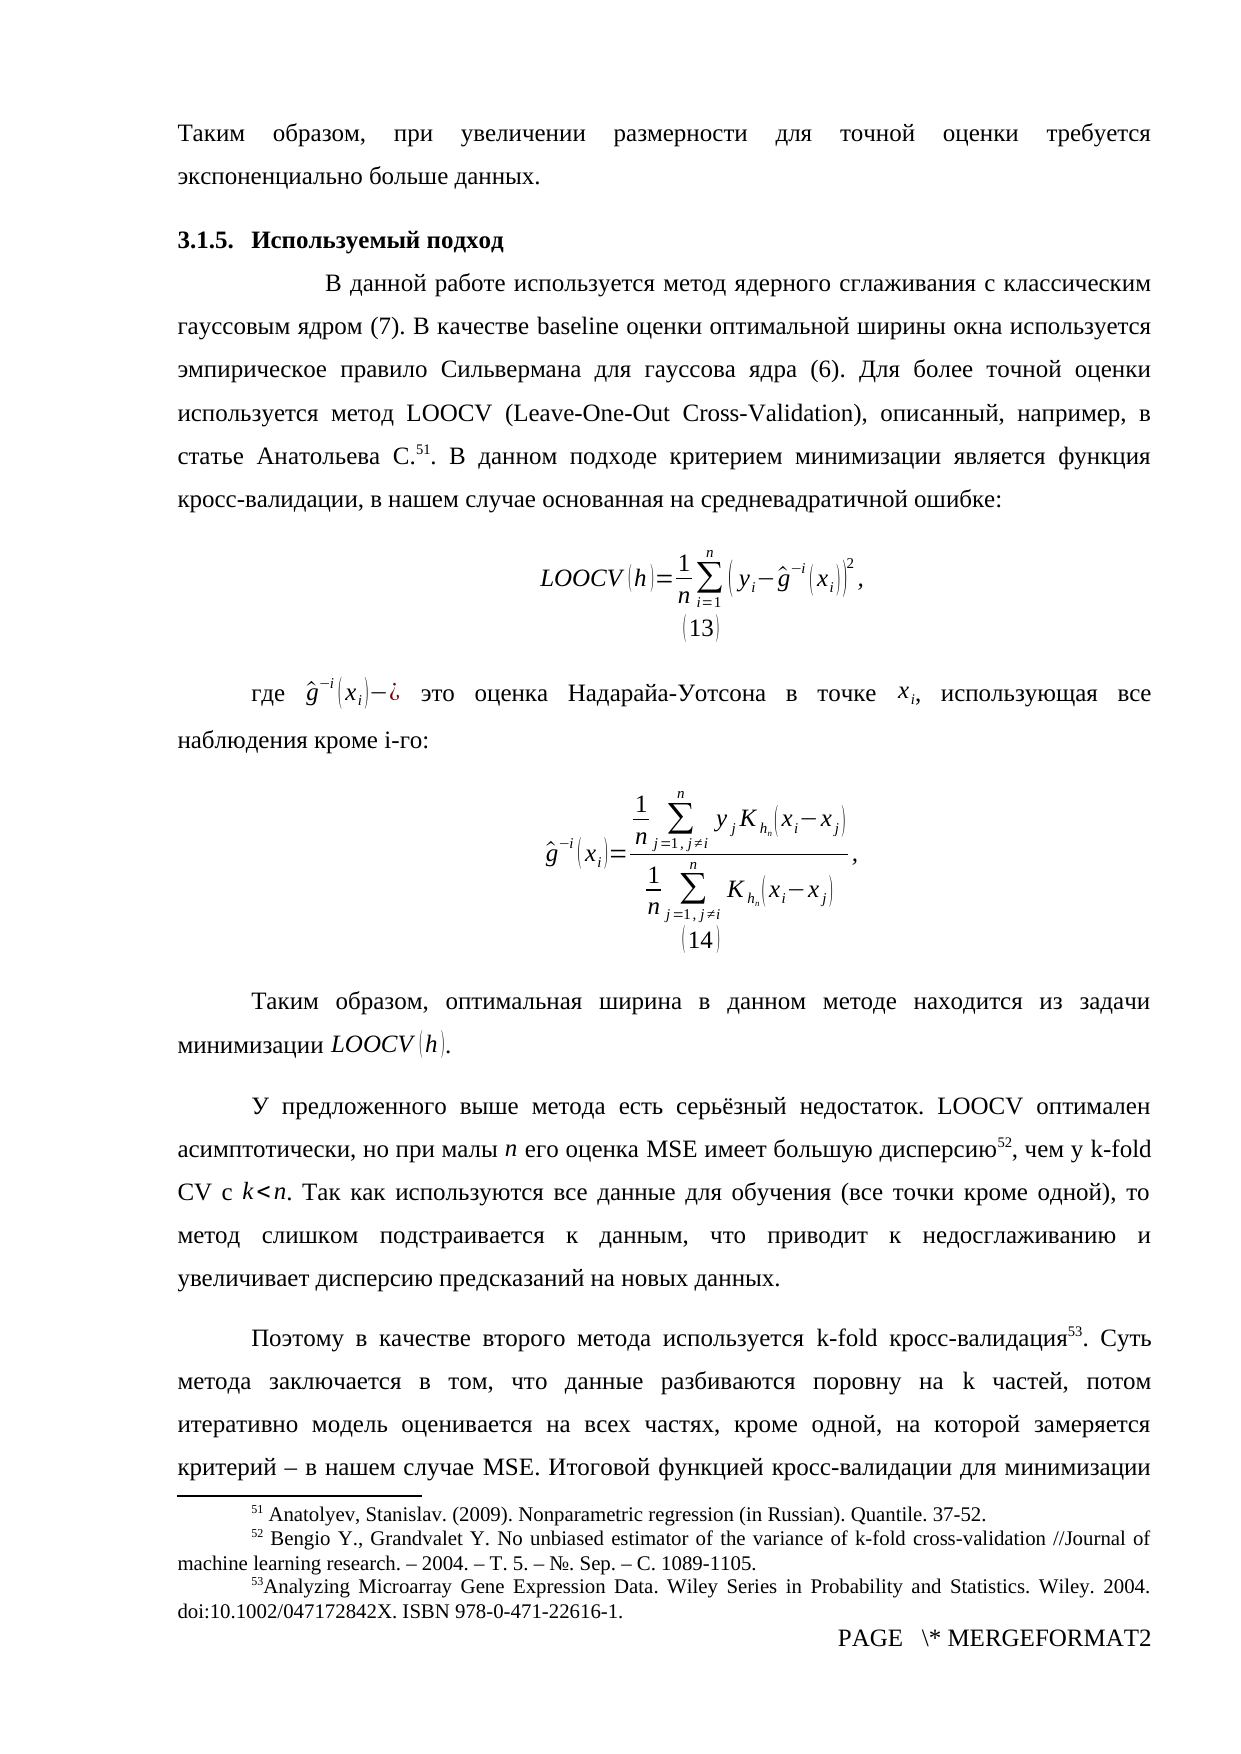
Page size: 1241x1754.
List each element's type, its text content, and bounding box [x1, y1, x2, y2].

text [177, 1323, 1152, 1481]
text У предложенного выше метода есть серьёзный недостаток. LOOCV оптимален асимптотически, но при малы его оценка MSE имеет большую дисперсию, чем у k-fold CV с . Так как используются все данные для обучения (все точки кроме одной), то метод слишком подстраивается к данным, что приводит к недосглаживанию и увеличивает дисперсию предсказаний на новых данных. [177, 1091, 1152, 1292]
text где это оценка Надарайа-Уотсона в точке , использующая все наблюдения кроме i-го: [177, 674, 1152, 754]
text Таким образом, оптимальная ширина в данном методе находится из задачи минимизации . [177, 986, 1152, 1060]
subtitle Используемый подход [177, 225, 1152, 254]
text В данной работе используется метод ядерного сглаживания с классическим гауссовым ядром (7). В качестве baseline оценки оптимальной ширины окна используется эмпирическое правило Сильвермана для гауссова ядра (6). Для более точной оценки используется метод LOOCV (Leave-One-Out Cross-Validation), описанный, например, в статье Анатольева С.. В данном подходе критерием минимизации является функция кросс-валидации, в нашем случае основанная на средневадратичной ошибке: [177, 268, 1152, 513]
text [177, 118, 1152, 190]
